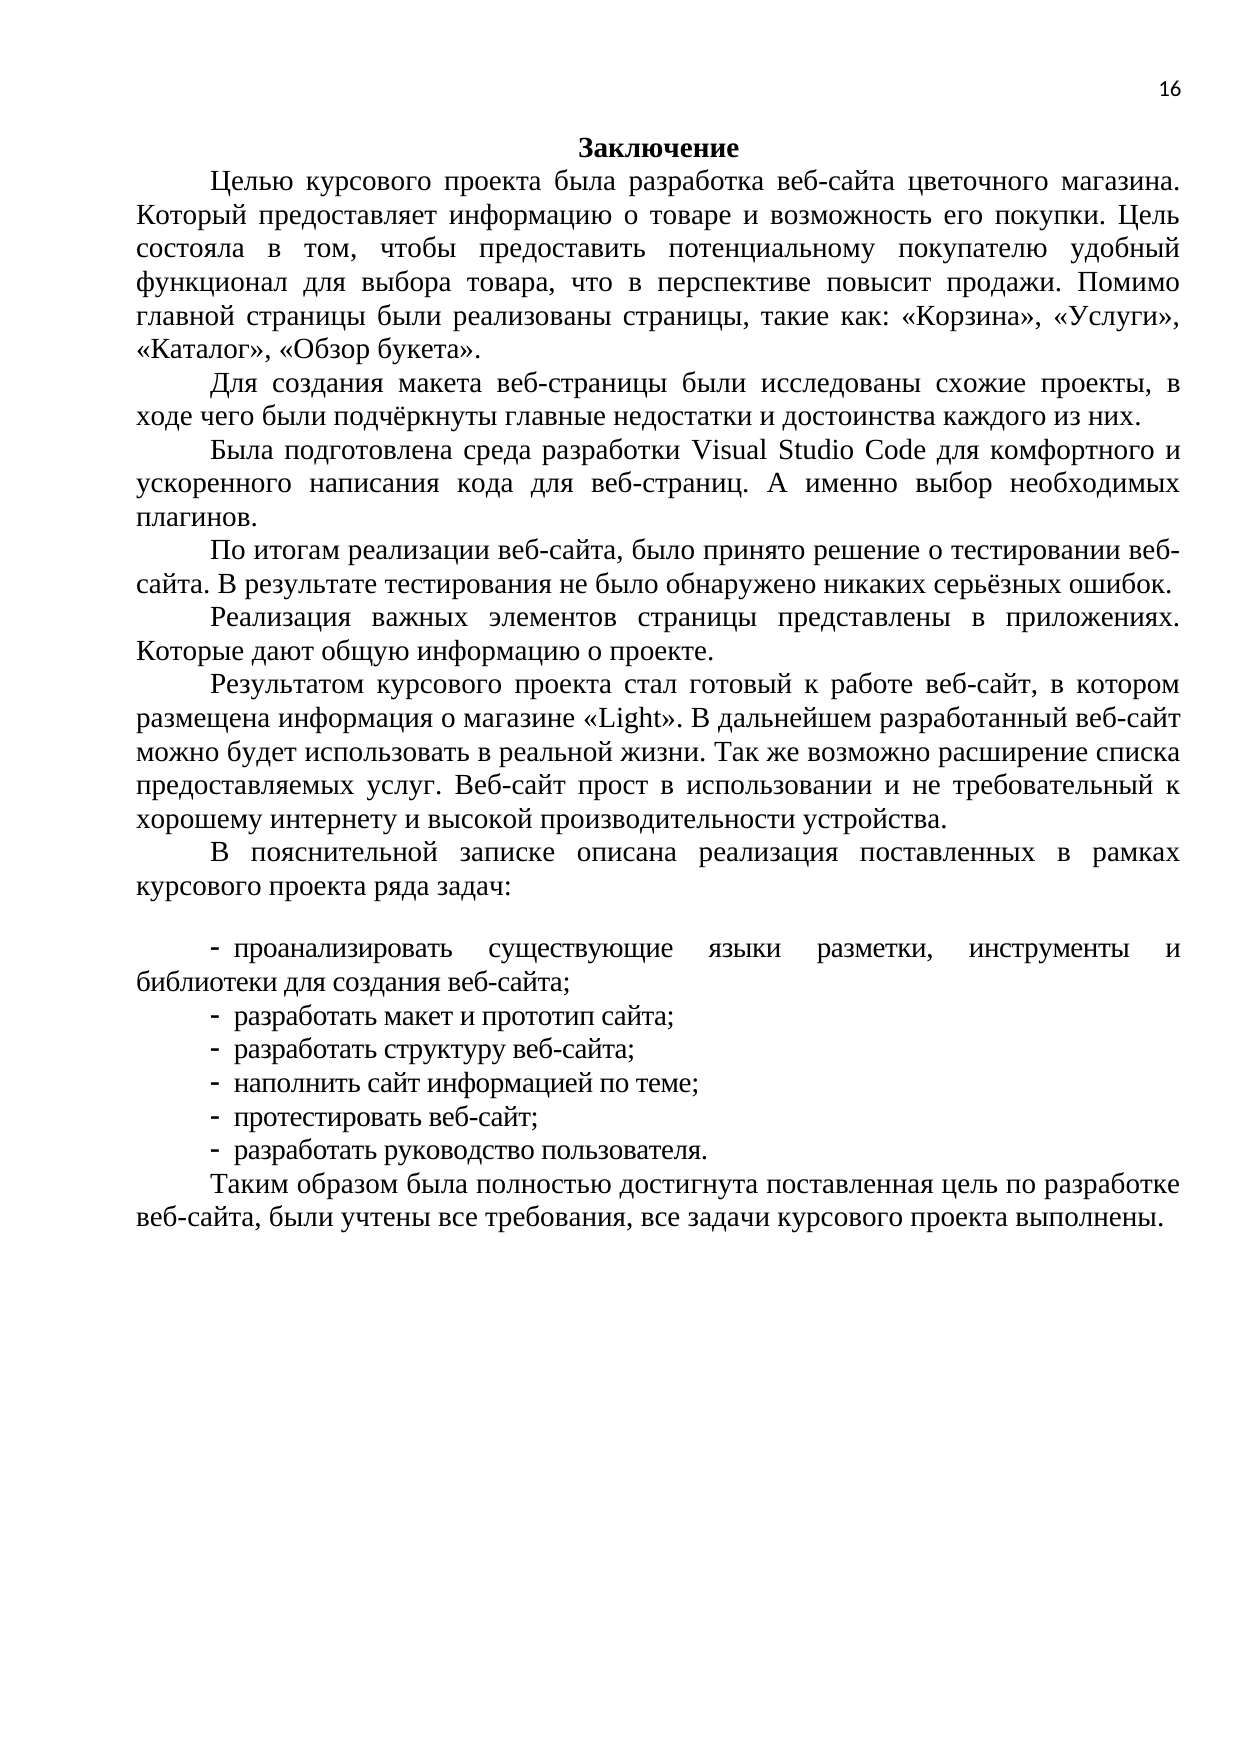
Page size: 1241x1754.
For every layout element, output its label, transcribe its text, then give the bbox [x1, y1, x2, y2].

list разработать структуру веб-сайта; [136, 1031, 1181, 1065]
text В пояснительной записке описана реализация поставленных в рамках курсового проекта ряда задач: [136, 834, 1181, 901]
list разработать руководство пользователя. [136, 1132, 1181, 1166]
text Заключение [136, 130, 1181, 163]
list проанализировать существующие языки разметки, инструменты и библиотеки для создания веб-сайта; [136, 931, 1181, 998]
list протестировать веб-сайт; [136, 1099, 1181, 1132]
text Реализация важных элементов страницы представлены в приложениях. Которые дают общую информацию о проекте. [136, 599, 1181, 667]
text Для создания макета веб-страницы были исследованы схожие проекты, в ходе чего были подчёркнуты главные недостатки и достоинства каждого из них. [136, 365, 1181, 432]
text Результатом курсового проекта стал готовый к работе веб-сайт, в котором размещена информация о магазине «Light». В дальнейшем разработанный веб-сайт можно будет использовать в реальной жизни. Так же возможно расширение списка предоставляемых услуг. Веб-сайт прост в использовании и не требовательный к хорошему интернету и высокой производительности устройства. [136, 667, 1181, 834]
text Была подготовлена среда разработки Visual Studio Code для комфортного и ускоренного написания кода для веб-страниц. А именно выбор необходимых плагинов. [136, 432, 1181, 532]
text Целью курсового проекта была разработка веб-сайта цветочного магазина. Который предоставляет информацию о товаре и возможность его покупки. Цель состояла в том, чтобы предоставить потенциальному покупателю удобный функционал для выбора товара, что в перспективе повысит продажи. Помимо главной страницы были реализованы страницы, такие как: «Корзина», «Услуги», «Каталог», «Обзор букета». [136, 163, 1181, 365]
list наполнить сайт информацией по теме; [136, 1065, 1181, 1099]
text Таким образом была полностью достигнута поставленная цель по разработке веб-сайта, были учтены все требования, все задачи курсового проекта выполнены. [136, 1166, 1181, 1233]
list разработать макет и прототип сайта; [136, 998, 1181, 1031]
text По итогам реализации веб-сайта, было принято решение о тестировании веб-сайта. В результате тестирования не было обнаружено никаких серьёзных ошибок. [136, 532, 1181, 599]
